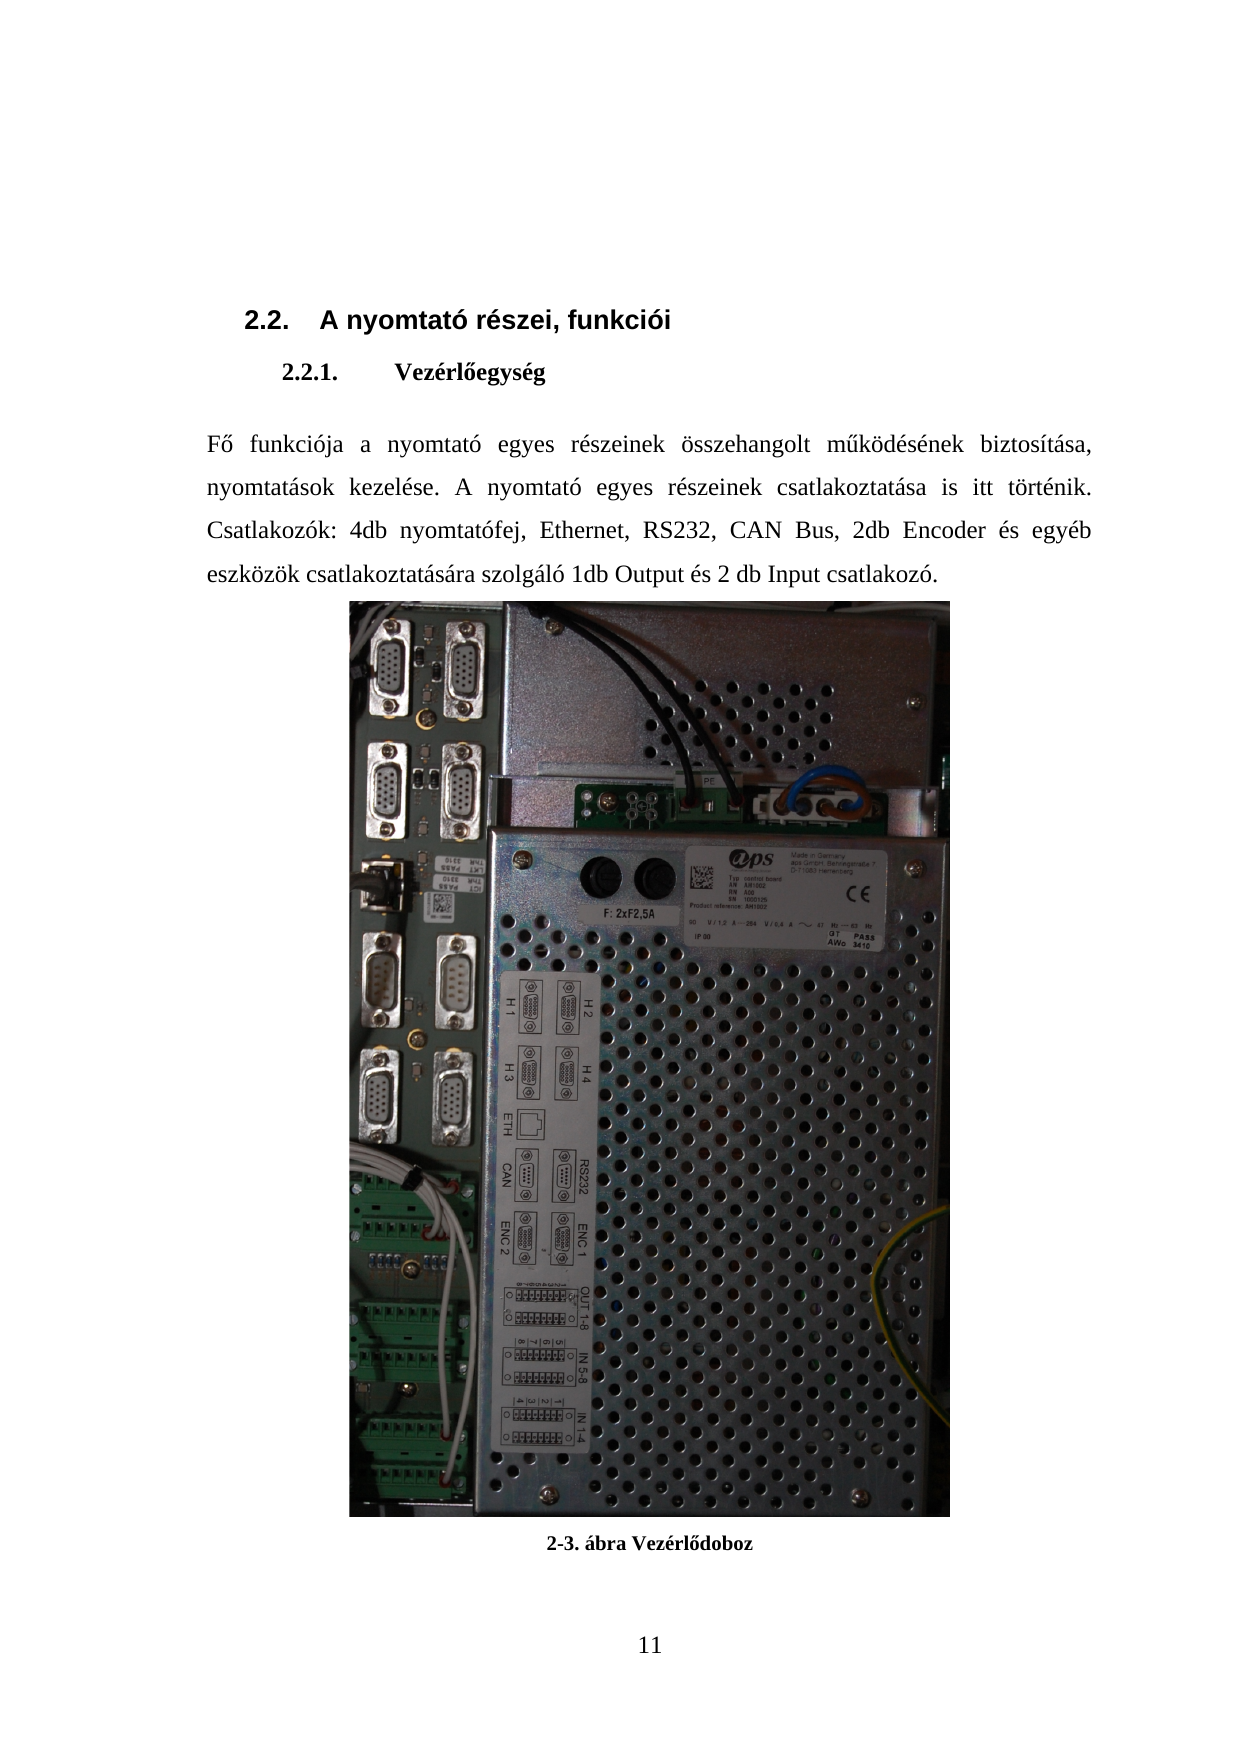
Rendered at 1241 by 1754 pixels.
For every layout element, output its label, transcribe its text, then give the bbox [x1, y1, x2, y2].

picture [349, 601, 950, 1517]
subtitle Vezérlőegység [282, 357, 1093, 386]
text 2-3. ábra Vezérlődoboz [207, 1531, 1093, 1555]
text Fő funkciója a nyomtató egyes részeinek összehangolt működésének biztosítása, nyomtatások kezelése. A nyomtató egyes részeinek csatlakoztatása is itt történik. Csatlakozók: 4db nyomtatófej, Ethernet, RS232, CAN Bus, 2db Encoder és egyéb eszközök csatlakoztatására szolgáló 1db Output és 2 db Input csatlakozó. [207, 429, 1093, 587]
subtitle A nyomtató részei, funkciói [244, 304, 1093, 336]
